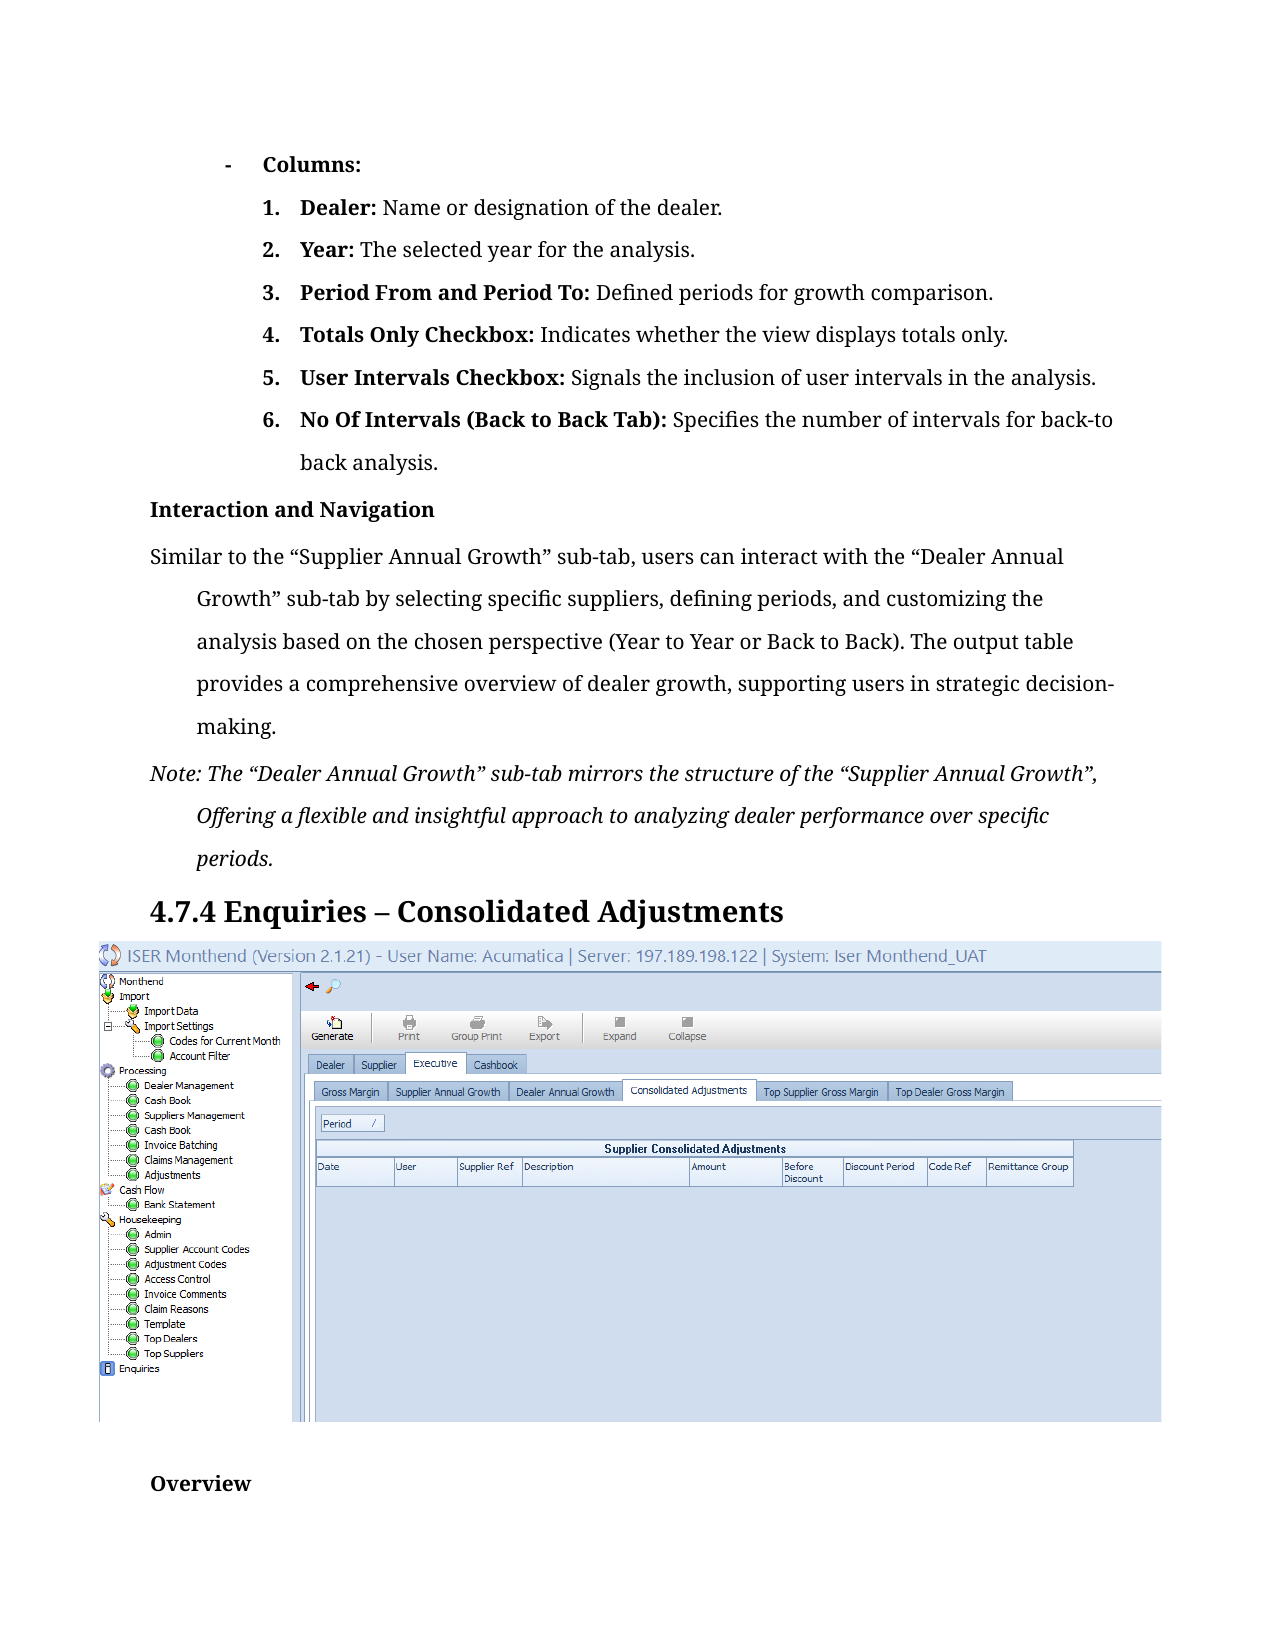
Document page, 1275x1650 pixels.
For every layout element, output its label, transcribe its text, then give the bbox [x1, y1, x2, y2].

list Totals Only Checkbox: Indicates whether the view displays totals only. [262, 320, 1125, 349]
list Year: The selected year for the analysis. [262, 235, 1125, 264]
list Dealer: Name or designation of the dealer. [262, 193, 1125, 221]
list Period From and Period To: Defined periods for growth comparison. [262, 278, 1125, 306]
text Similar to the “Supplier Annual Growth” sub-tab, users can interact with the “Dealer Annual Growth” sub-tab by selecting specific suppliers, defining periods, and customizing the analysis based on the chosen perspective (Year to Year or Back to Back). The output table provides a comprehensive overview of dealer growth, supporting users in strategic decision-making. [150, 542, 1125, 741]
list Columns: [225, 150, 1125, 178]
picture [98, 941, 1162, 1422]
text Interaction and Navigation [150, 495, 1125, 523]
list User Intervals Checkbox: Signals the inclusion of user intervals in the analysis. [262, 363, 1125, 391]
text Note: The “Dealer Annual Growth” sub-tab mirrors the structure of the “Supplier Annual Growth”, Offering a flexible and insightful approach to analyzing dealer performance over specific periods. [150, 759, 1125, 873]
text Overview [150, 1469, 1125, 1497]
list No Of Intervals (Back to Back Tab): Specifies the number of intervals for back-to back analysis. [262, 406, 1125, 477]
subtitle 4.7.4 Enquiries – Consolidated Adjustments [150, 891, 1125, 931]
